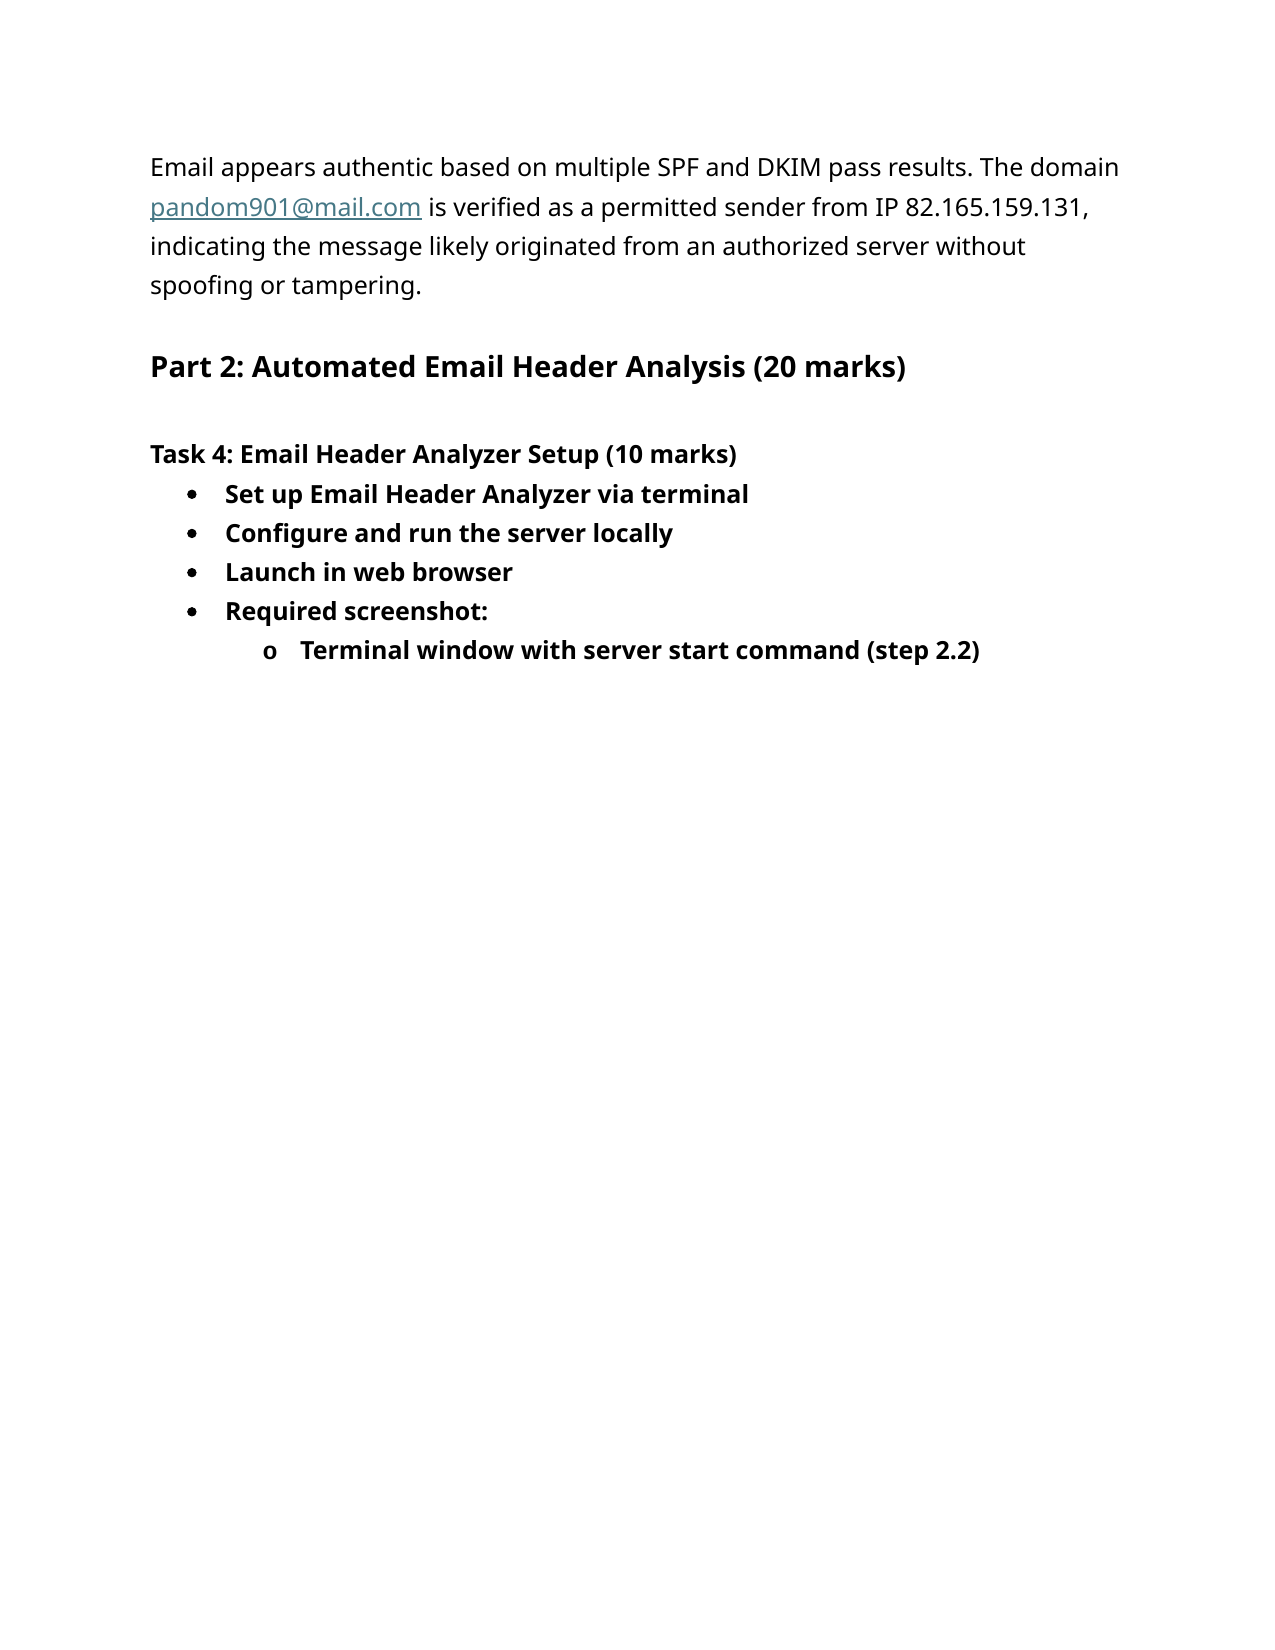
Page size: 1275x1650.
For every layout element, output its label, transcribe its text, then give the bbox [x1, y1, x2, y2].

list Launch in web browser [187, 554, 1125, 589]
list Required screenshot: [187, 594, 1125, 628]
list Set up Email Header Analyzer via terminal [187, 476, 1125, 510]
text Email appears authentic based on multiple SPF and DKIM pass results. The domain pandom901@mail.com is verified as a permitted sender from IP 82.165.159.131, indicating the message likely originated from an authorized server without spoofing or tampering. [150, 150, 1125, 302]
list Configure and run the server locally [187, 515, 1125, 549]
list Terminal window with server start command (step 2.2) [262, 633, 1125, 667]
text Task 4: Email Header Analyzer Setup (10 marks) [150, 437, 1125, 471]
text Part 2: Automated Email Header Analysis (20 marks) [150, 346, 1125, 386]
